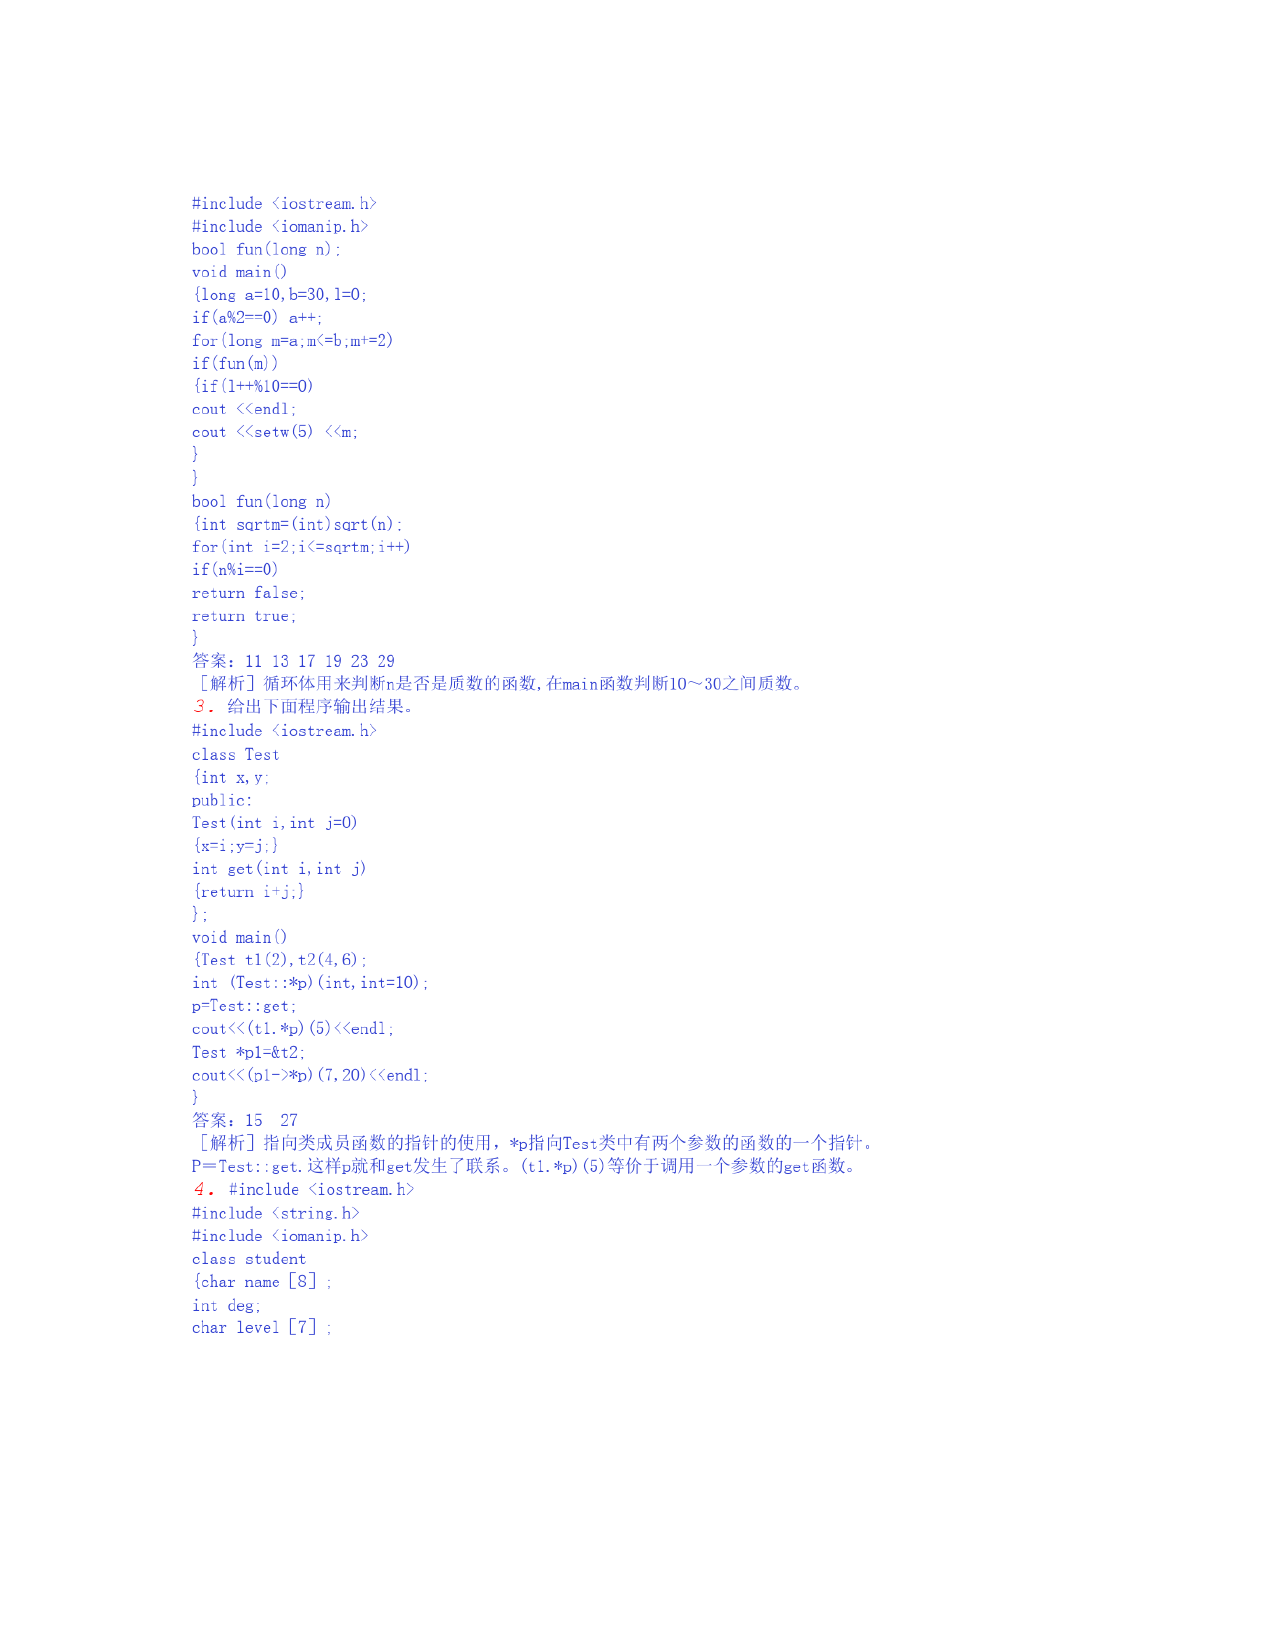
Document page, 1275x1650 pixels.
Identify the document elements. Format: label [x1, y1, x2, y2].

picture [150, 150, 1025, 1388]
